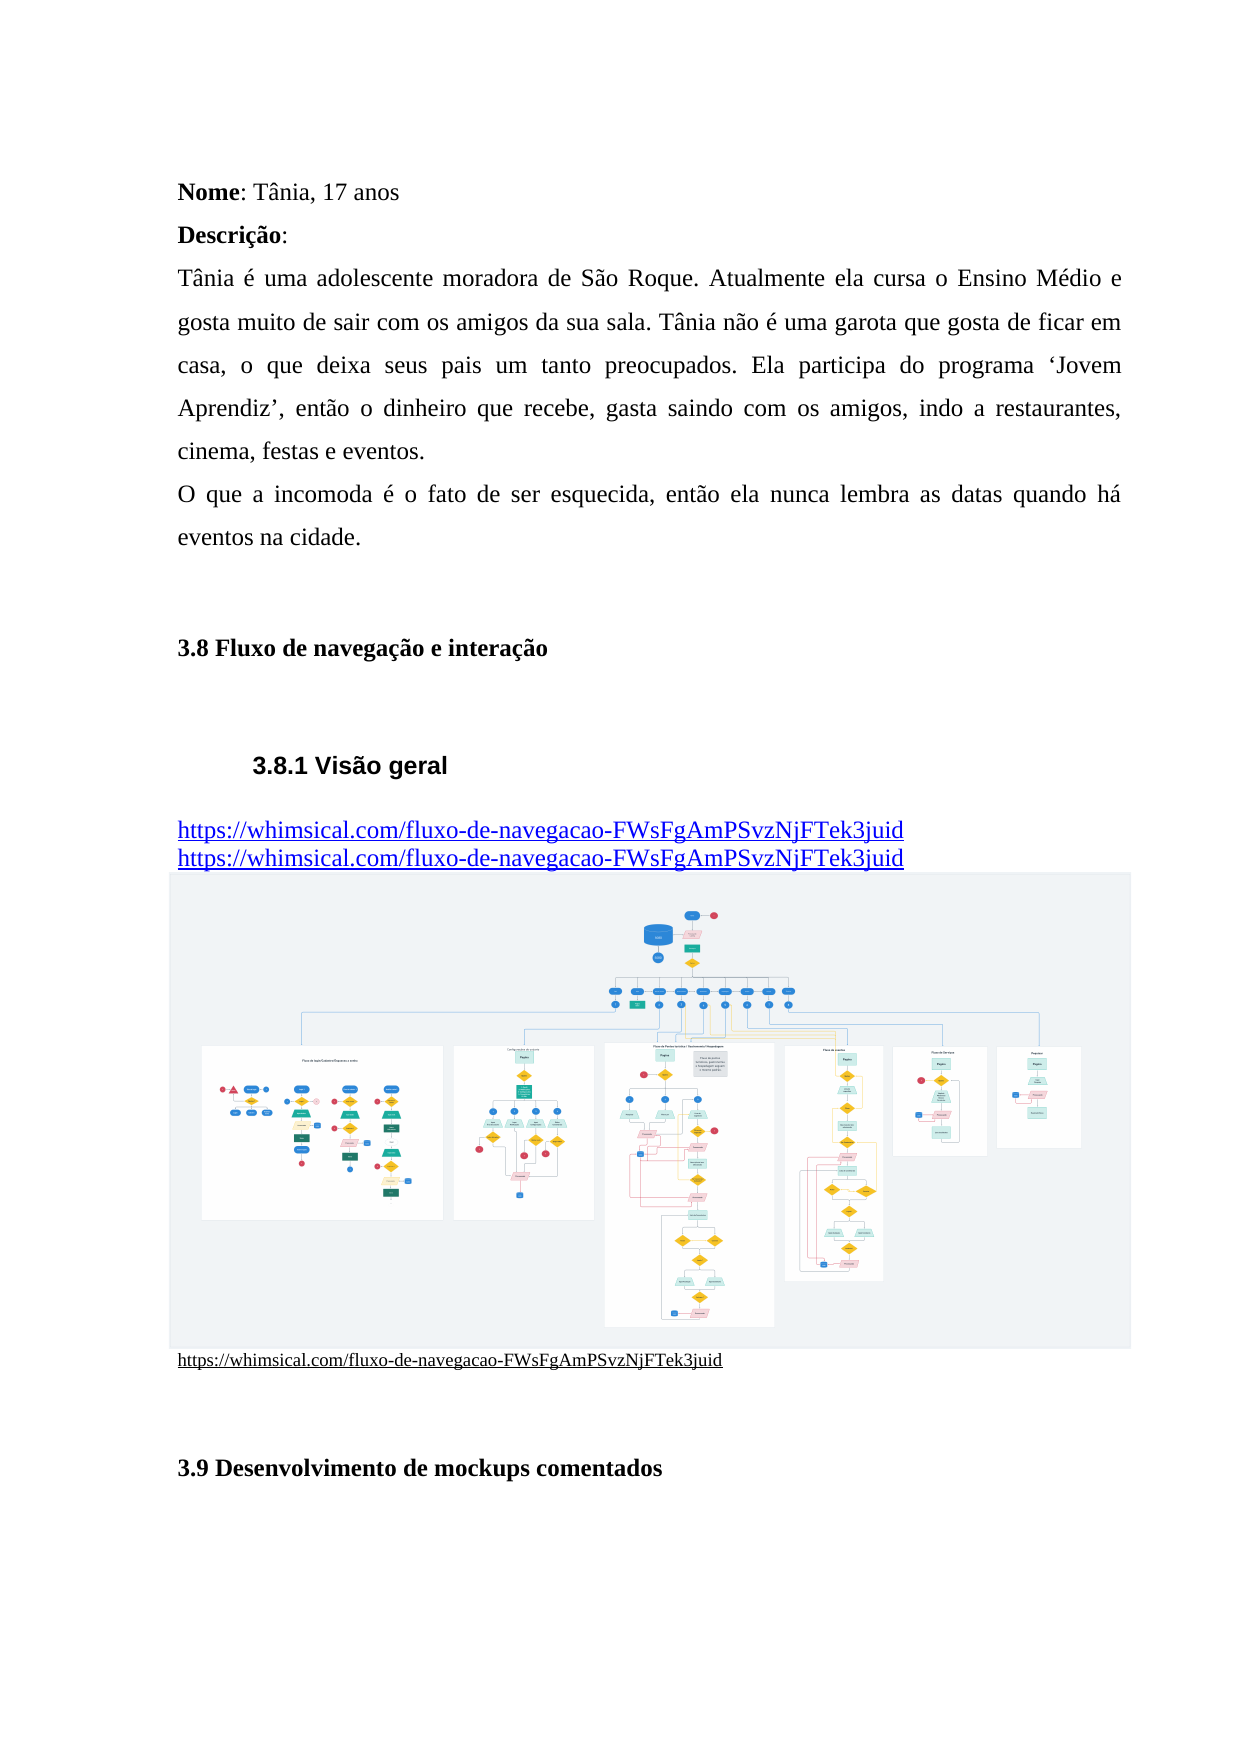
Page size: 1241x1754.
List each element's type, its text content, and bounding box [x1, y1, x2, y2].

text https://whimsical.com/fluxo-de-navegacao-FWsFgAmPSvzNjFTek3juid [177, 1349, 1123, 1370]
text Nome: Tânia, 17 anos [177, 177, 1123, 206]
text O que a incomoda é o fato de ser esquecida, então ela nunca lembra as datas quando há eventos na cidade. [177, 479, 1123, 551]
text https://whimsical.com/fluxo-de-navegacao-FWsFgAmPSvzNjFTek3juid [177, 815, 1123, 843]
text Tânia é uma adolescente moradora de São Roque. Atualmente ela cursa o Ensino Médio e gosta muito de sair com os amigos da sua sala. Tânia não é uma garota que gosta de ficar em casa, o que deixa seus pais um tanto preocupados. Ela participa do programa ‘Jovem Aprendiz’, então o dinheiro que recebe, gasta saindo com os amigos, indo a restaurantes, cinema, festas e eventos. [177, 263, 1123, 465]
subtitle 3.8 Fluxo de navegação e interação [177, 633, 1123, 662]
text Descrição: [177, 220, 1123, 249]
subtitle 3.8.1 Visão geral [252, 751, 1123, 780]
text https://whimsical.com/fluxo-de-navegacao-FWsFgAmPSvzNjFTek3juid [177, 843, 1123, 872]
subtitle 3.9 Desenvolvimento de mockups comentados [177, 1453, 1123, 1481]
